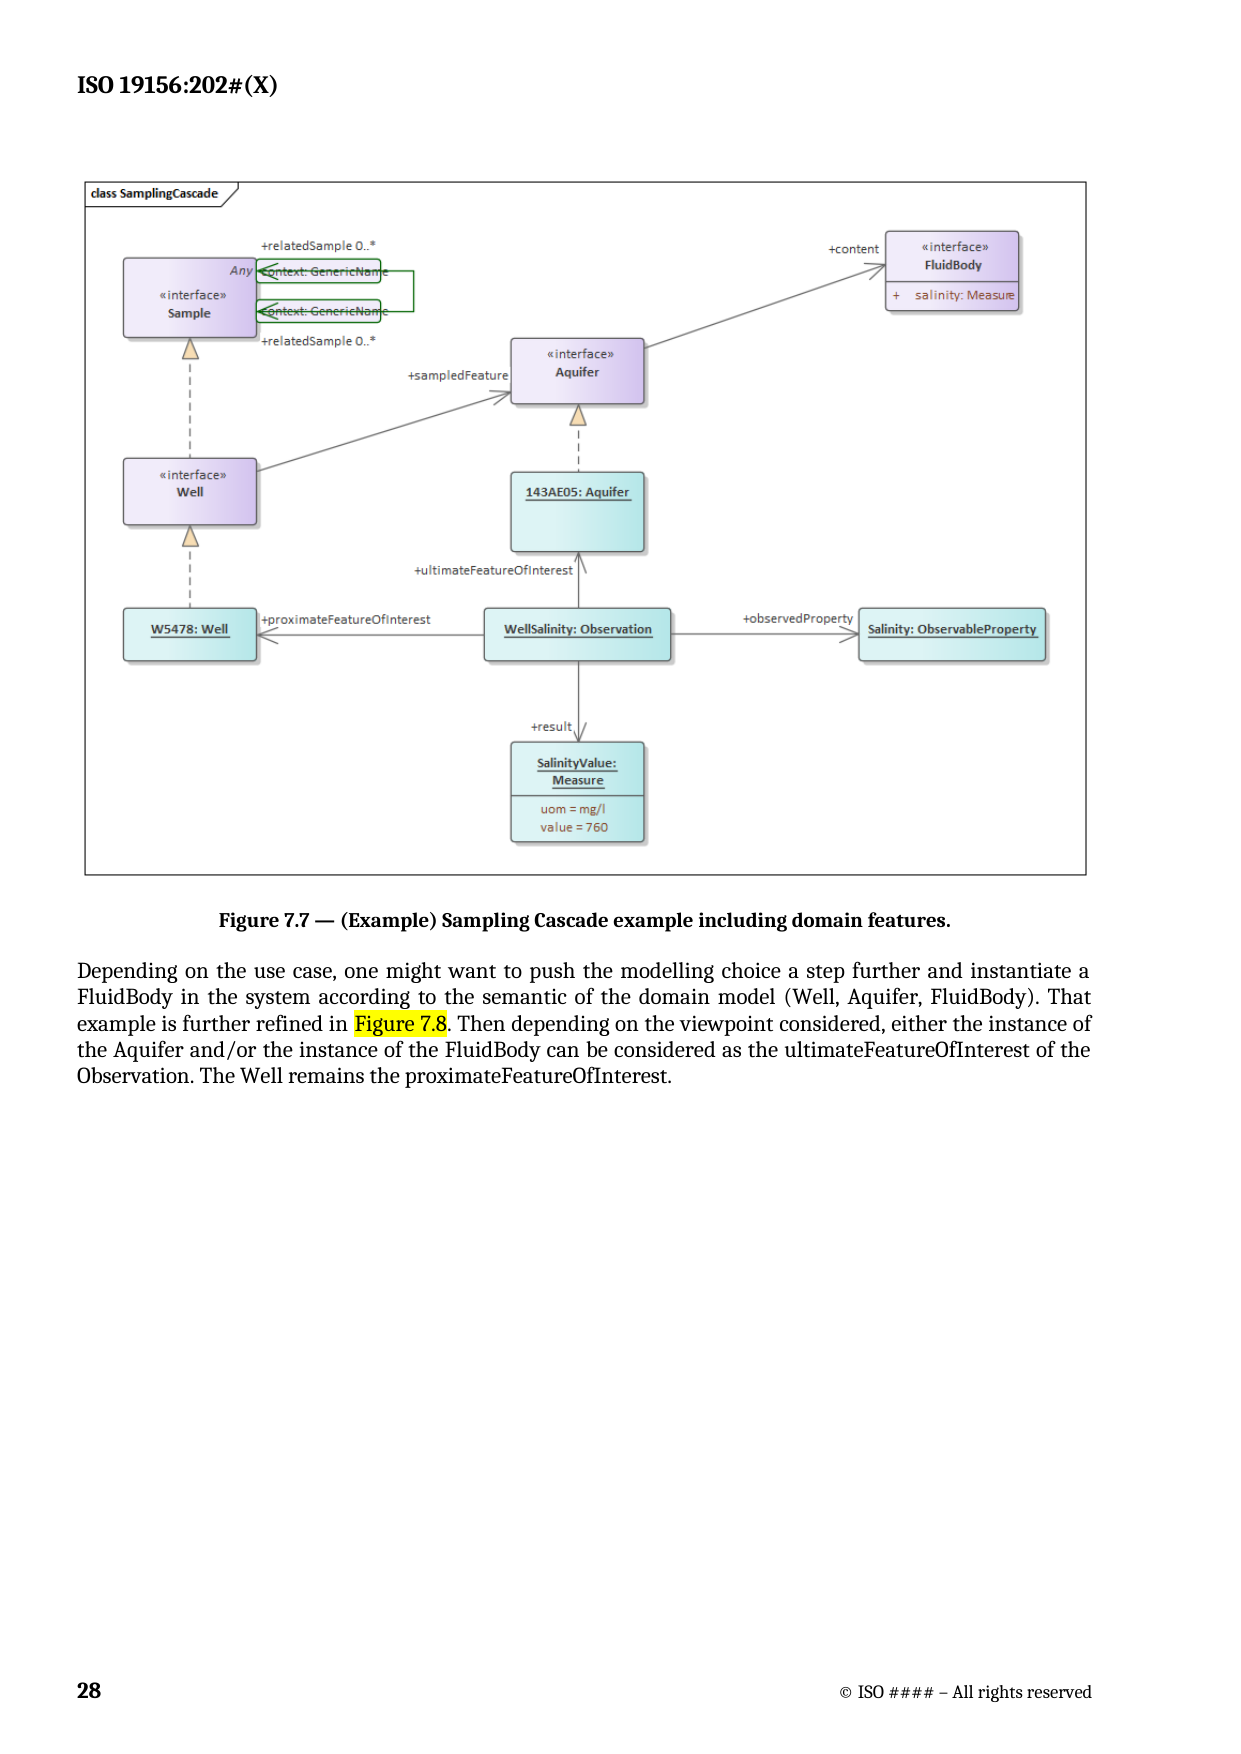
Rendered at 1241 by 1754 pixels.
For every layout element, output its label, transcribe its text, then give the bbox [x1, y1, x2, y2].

picture [76, 173, 1093, 883]
